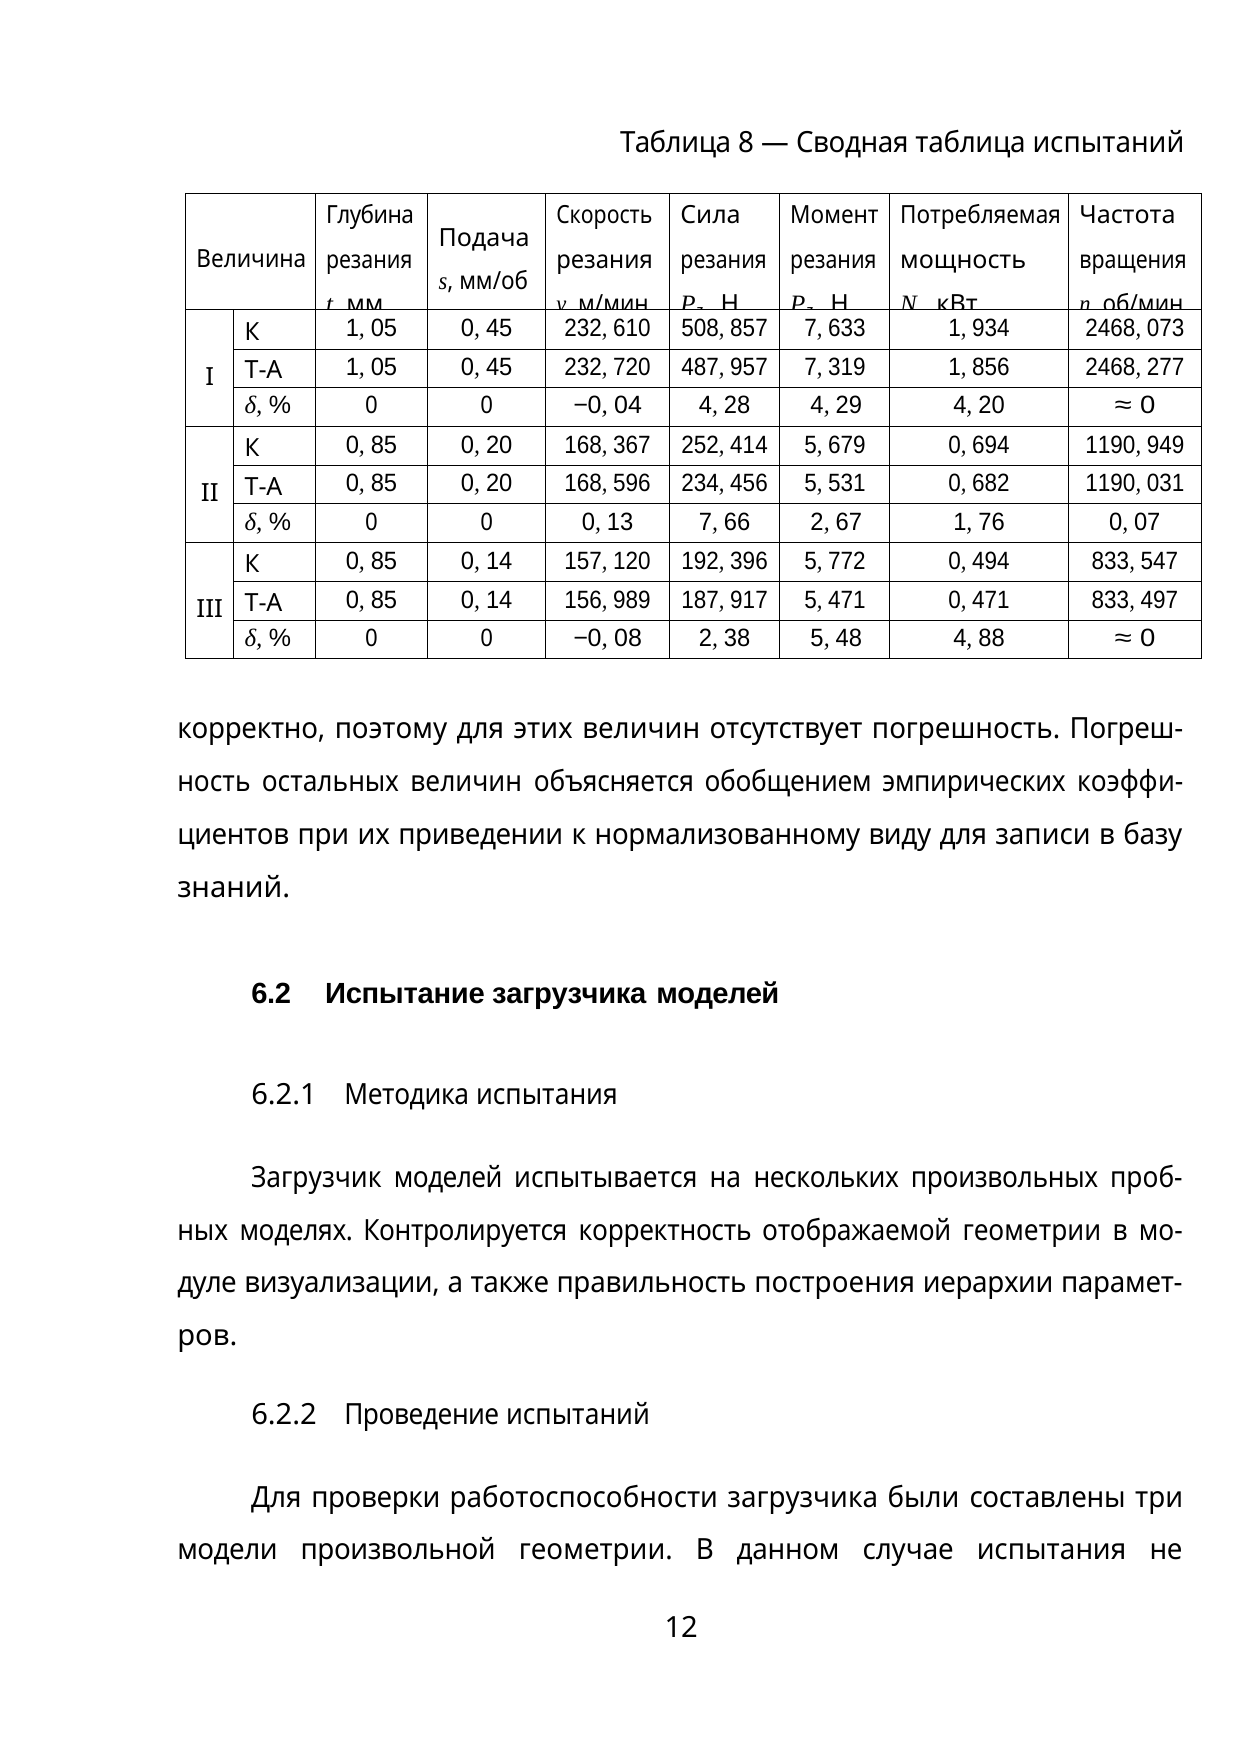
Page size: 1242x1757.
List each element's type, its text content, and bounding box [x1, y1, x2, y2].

text Таблица 8 — Сводная таблица испытаний [620, 121, 1214, 161]
subtitle Испытание загрузчика моделей [251, 976, 1214, 1009]
table_cell 2, 67 [780, 504, 889, 542]
table_cell 0, 45 [428, 350, 545, 387]
table_cell 232, 720 [546, 350, 669, 387]
text корректно, поэтому для этих величин отсутствует погрешность. Погреш- ность остальных величин объясняется обобщением эмпирических коэффи- циентов при их приведении к нормализованному виду для записи в базу знаний. [177, 708, 1183, 906]
table_cell 0, 07 [1069, 504, 1201, 542]
table_cell 0, 85 [316, 466, 427, 503]
table_cell 234, 456 [670, 466, 779, 503]
table_header Величина [186, 194, 315, 309]
table_cell 0, 14 [428, 582, 545, 620]
table_cell 157, 120 [546, 543, 669, 581]
table_cell 0, 20 [428, 427, 545, 465]
table_cell 2468, 277 [1069, 350, 1201, 387]
table_cell 1, 856 [890, 350, 1068, 387]
table_cell 0, 471 [890, 582, 1068, 620]
table_cell 192, 396 [670, 543, 779, 581]
table_header Момент резания Pz , Н [780, 194, 889, 309]
table_cell 0, 85 [316, 543, 427, 581]
table_cell ≈ 0 [1069, 388, 1201, 426]
table_cell −0, 08 [546, 621, 669, 658]
table_cell δ, % [234, 504, 315, 542]
table_cell δ, % [234, 388, 315, 426]
table_cell 4, 28 [670, 388, 779, 426]
table_cell 4, 88 [890, 621, 1068, 658]
table_cell 1, 934 [890, 310, 1068, 348]
table_header Глубина резания t, мм [316, 194, 427, 309]
table_cell Т-А [234, 466, 315, 503]
table_cell I [186, 310, 233, 426]
table_header Подача s, мм/об [428, 194, 545, 309]
table_cell К [234, 427, 315, 465]
table_cell 833, 497 [1069, 582, 1201, 620]
table_cell 1, 05 [316, 310, 427, 348]
table_cell 0 [428, 388, 545, 426]
table_cell 508, 857 [670, 310, 779, 348]
table_cell 0 [316, 504, 427, 542]
table_cell 833, 547 [1069, 543, 1201, 581]
table_cell 7, 633 [780, 310, 889, 348]
table_cell 5, 772 [780, 543, 889, 581]
table_cell II [186, 427, 233, 542]
table_header Потребляемая мощность N , кВт [890, 194, 1068, 309]
table_header Сила резания Pz , Н [670, 194, 779, 309]
table_cell 1, 05 [316, 350, 427, 387]
table_cell 168, 367 [546, 427, 669, 465]
table_cell −0, 04 [546, 388, 669, 426]
table_cell 0 [316, 621, 427, 658]
table_cell Т-А [234, 582, 315, 620]
table_cell 5, 48 [780, 621, 889, 658]
table_cell 4, 29 [780, 388, 889, 426]
table_cell 5, 471 [780, 582, 889, 620]
list Проведение испытаний [251, 1393, 1214, 1433]
table_cell 7, 319 [780, 350, 889, 387]
table_cell 0, 494 [890, 543, 1068, 581]
list Методика испытания [251, 1073, 1214, 1113]
table_cell 187, 917 [670, 582, 779, 620]
table_cell 232, 610 [546, 310, 669, 348]
table_cell 0 [428, 504, 545, 542]
table_cell 487, 957 [670, 350, 779, 387]
table_cell III [186, 543, 233, 658]
table_cell К [234, 310, 315, 348]
table_cell К [234, 543, 315, 581]
table_cell 0 [316, 388, 427, 426]
text Загрузчик моделей испытывается на нескольких произвольных проб- ных моделях. Контролируется корректность отображаемой геометрии в мо- дуле визуализации, а также правильность построения иерархии парамет- ров. [177, 1156, 1183, 1354]
table_cell 4, 20 [890, 388, 1068, 426]
table_cell 0, 13 [546, 504, 669, 542]
table_cell 0, 20 [428, 466, 545, 503]
table_cell δ, % [234, 621, 315, 658]
table_cell 7, 66 [670, 504, 779, 542]
table_cell 1190, 031 [1069, 466, 1201, 503]
table_cell 0 [428, 621, 545, 658]
table_cell 0, 14 [428, 543, 545, 581]
table_cell 0, 682 [890, 466, 1068, 503]
table_cell 2, 38 [670, 621, 779, 658]
table_cell 5, 531 [780, 466, 889, 503]
table_cell 0, 45 [428, 310, 545, 348]
table_header Частота вращения n, об/мин [1069, 194, 1201, 309]
table_header Скорость резания v, м/мин [546, 194, 669, 309]
table_cell Т-А [234, 350, 315, 387]
table_cell 1190, 949 [1069, 427, 1201, 465]
table_cell 0, 694 [890, 427, 1068, 465]
table_cell 5, 679 [780, 427, 889, 465]
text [177, 1476, 1183, 1568]
table_cell 1, 76 [890, 504, 1068, 542]
table_cell 168, 596 [546, 466, 669, 503]
table_cell 0, 85 [316, 427, 427, 465]
table_cell 0, 85 [316, 582, 427, 620]
table_cell 252, 414 [670, 427, 779, 465]
table_cell 2468, 073 [1069, 310, 1201, 348]
table_cell 156, 989 [546, 582, 669, 620]
table_cell ≈ 0 [1069, 621, 1201, 658]
